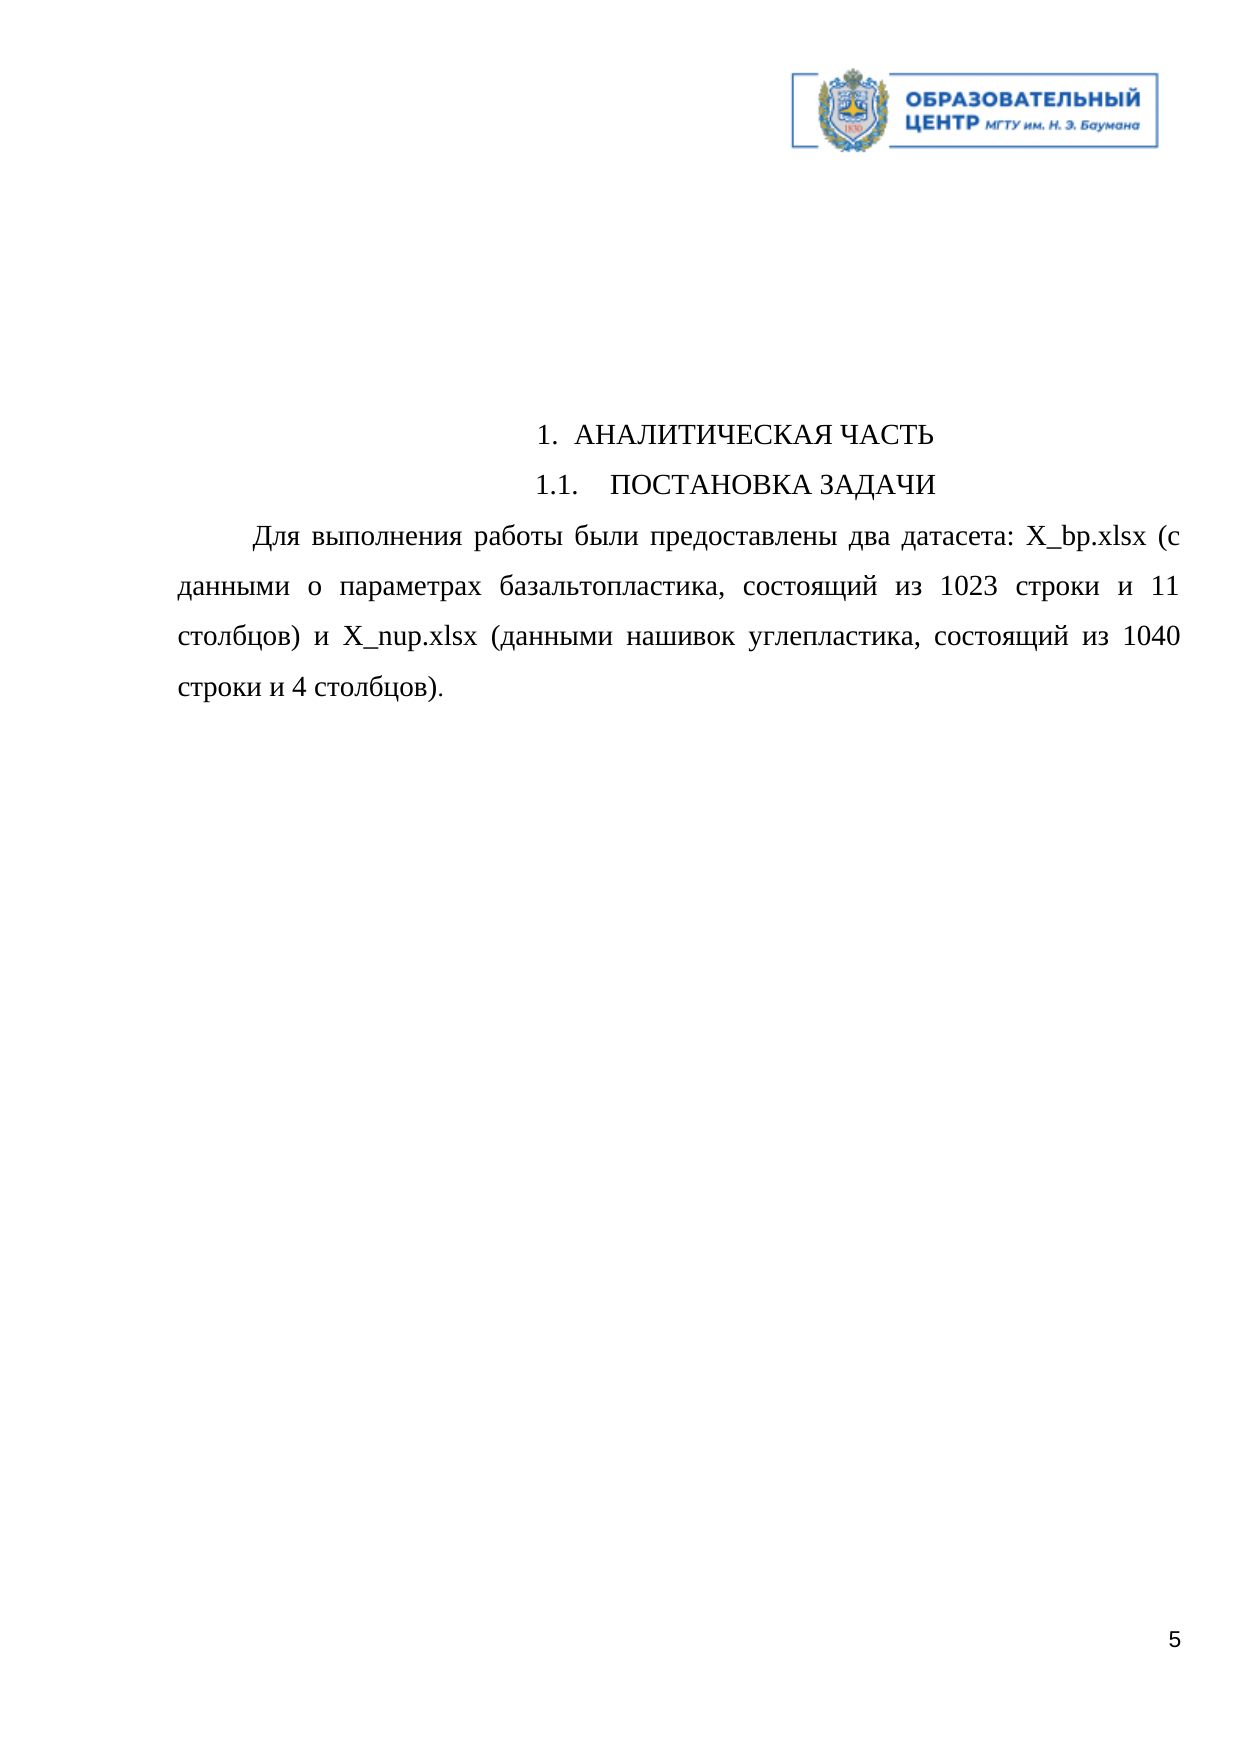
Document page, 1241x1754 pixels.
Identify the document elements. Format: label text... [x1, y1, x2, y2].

text Для выполнения работы были предоставлены два датасета: X_bp.xlsx (с данными о параметрах базальтопластика, состоящий из 1023 строки и 11 столбцов) и X_nup.xlsx (данными нашивок углепластика, состоящий из 1040 строки и 4 столбцов). [177, 518, 1181, 702]
list АНАЛИТИЧЕСКАЯ ЧАСТЬ [290, 417, 1181, 451]
picture [761, 45, 1209, 168]
list ПОСТАНОВКА ЗАДАЧИ [290, 467, 1181, 501]
